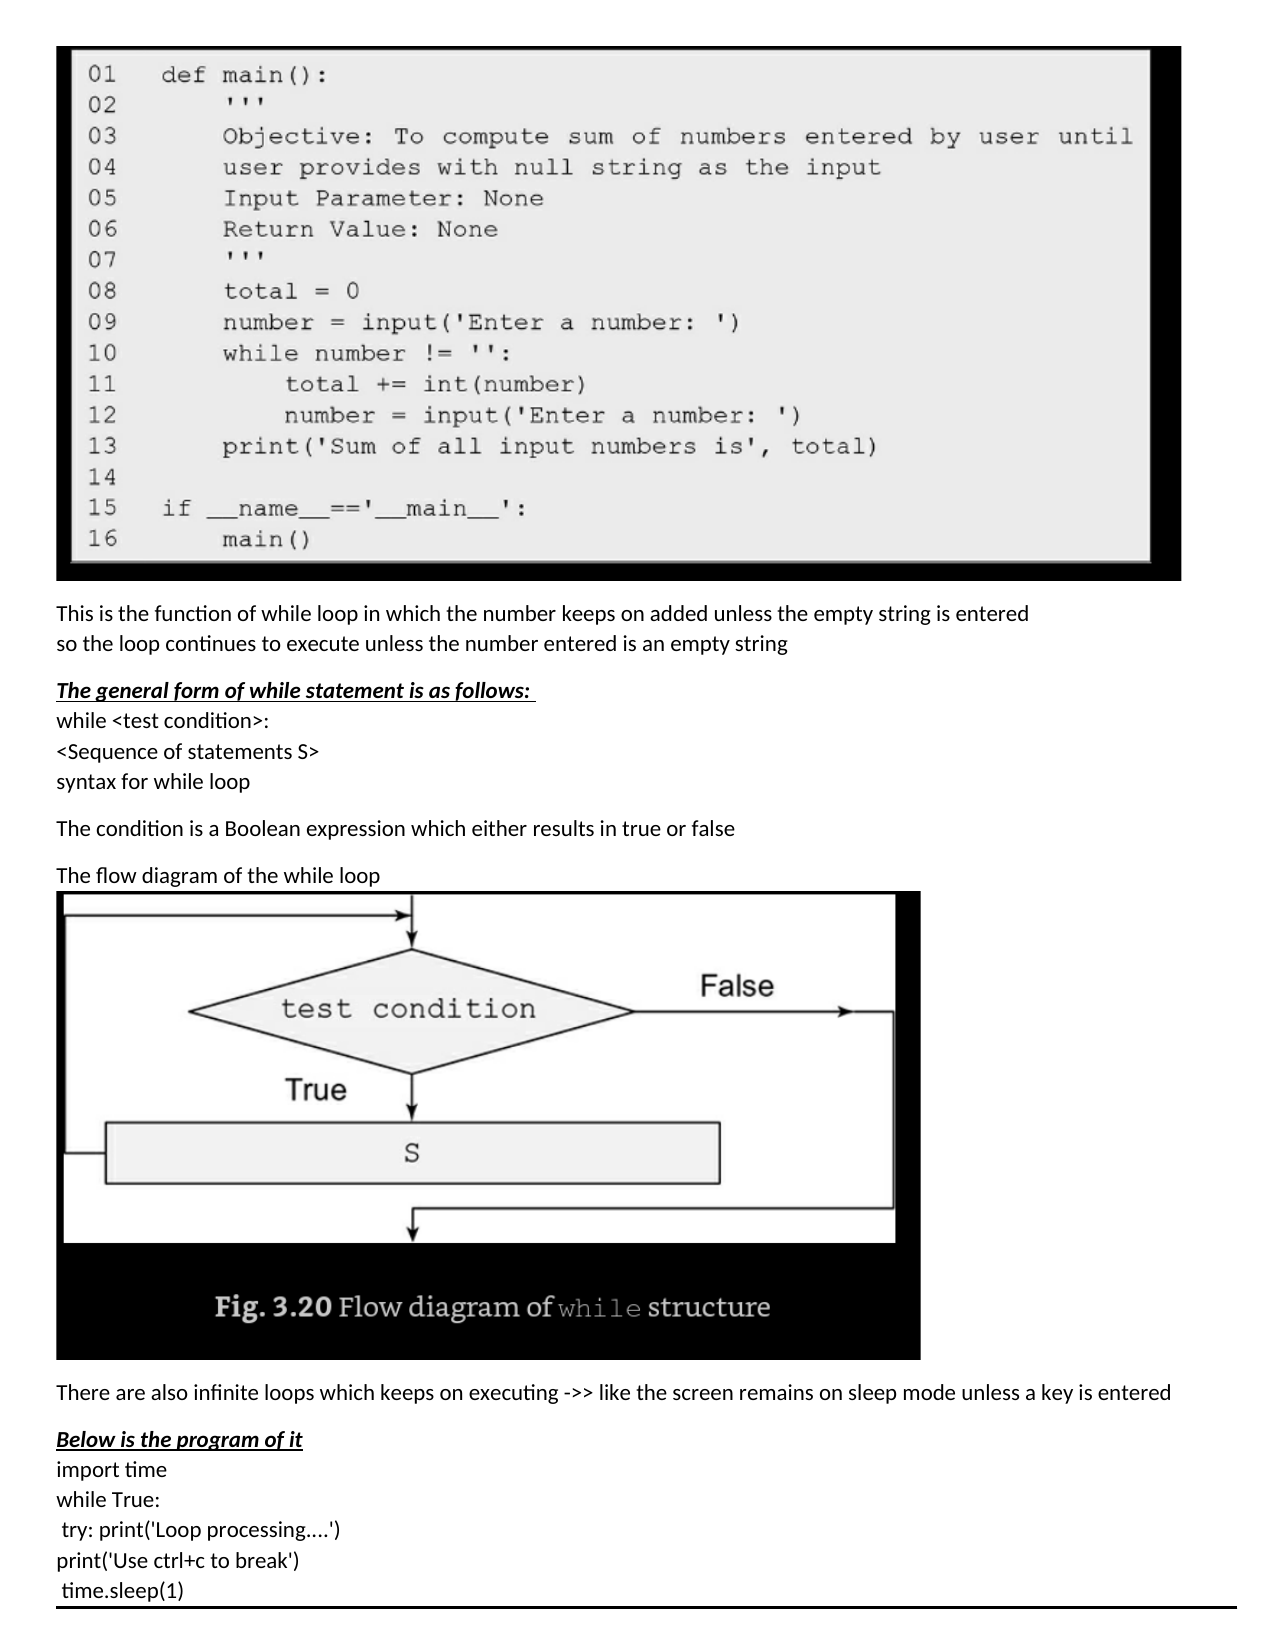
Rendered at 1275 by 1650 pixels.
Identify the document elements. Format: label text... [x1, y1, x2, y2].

picture [56, 891, 921, 1360]
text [56, 1425, 1237, 1606]
text This is the function of while loop in which the number keeps on added unless the empty string is entered so the loop continues to execute unless the number entered is an empty string [56, 599, 1237, 658]
text The general form of while statement is as follows: while <test condition>: <Sequence of statements S> syntax for while loop [56, 676, 1237, 795]
text The condition is a Boolean expression which either results in true or false [56, 814, 1237, 842]
text There are also infinite loops which keeps on executing ->> like the screen remains on sleep mode unless a key is entered [56, 1378, 1237, 1406]
picture [56, 46, 1182, 581]
